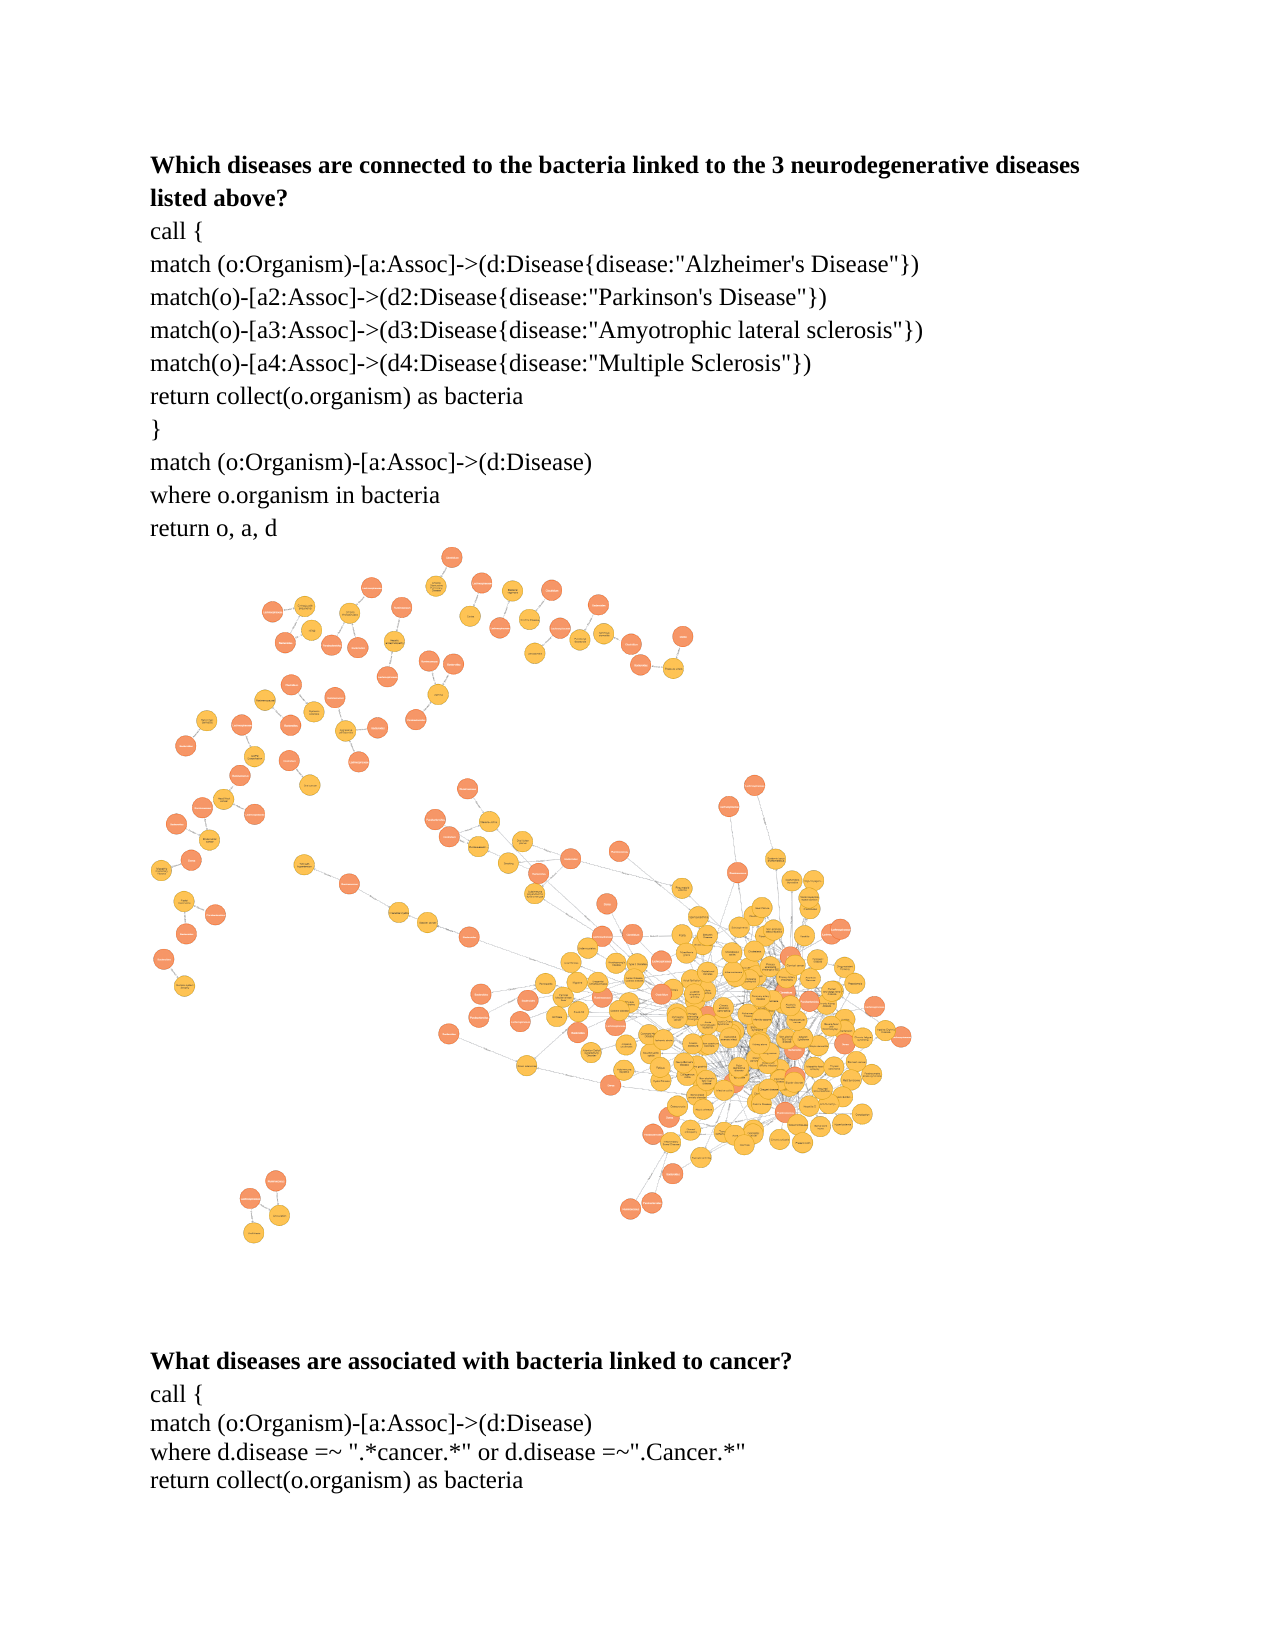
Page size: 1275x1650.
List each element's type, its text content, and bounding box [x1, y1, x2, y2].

text return o, a, d [150, 513, 1125, 542]
text match (o:Organism)-[a:Assoc]->(d:Disease) [150, 447, 1125, 476]
picture [150, 546, 912, 1244]
text return collect(o.organism) as bacteria [150, 1465, 1125, 1494]
text match(o)-[a4:Assoc]->(d4:Disease{disease:"Multiple Sclerosis"}) [150, 348, 1125, 377]
text where o.organism in bacteria [150, 480, 1125, 509]
text match (o:Organism)-[a:Assoc]->(d:Disease{disease:"Alzheimer's Disease"}) [150, 249, 1125, 278]
text What diseases are associated with bacteria linked to cancer? [150, 1346, 1125, 1375]
text where d.disease =~ ".*cancer.*" or d.disease =~".Cancer.*" [150, 1437, 1125, 1465]
text return collect(o.organism) as bacteria [150, 381, 1125, 410]
text call { [150, 1379, 1125, 1408]
text call { [150, 216, 1125, 245]
text Which diseases are connected to the bacteria linked to the 3 neurodegenerative diseases listed above? [150, 150, 1125, 212]
text match(o)-[a2:Assoc]->(d2:Disease{disease:"Parkinson's Disease"}) [150, 282, 1125, 311]
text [150, 1408, 1125, 1437]
text match(o)-[a3:Assoc]->(d3:Disease{disease:"Amyotrophic lateral sclerosis"}) [150, 315, 1125, 344]
text } [150, 414, 1125, 443]
